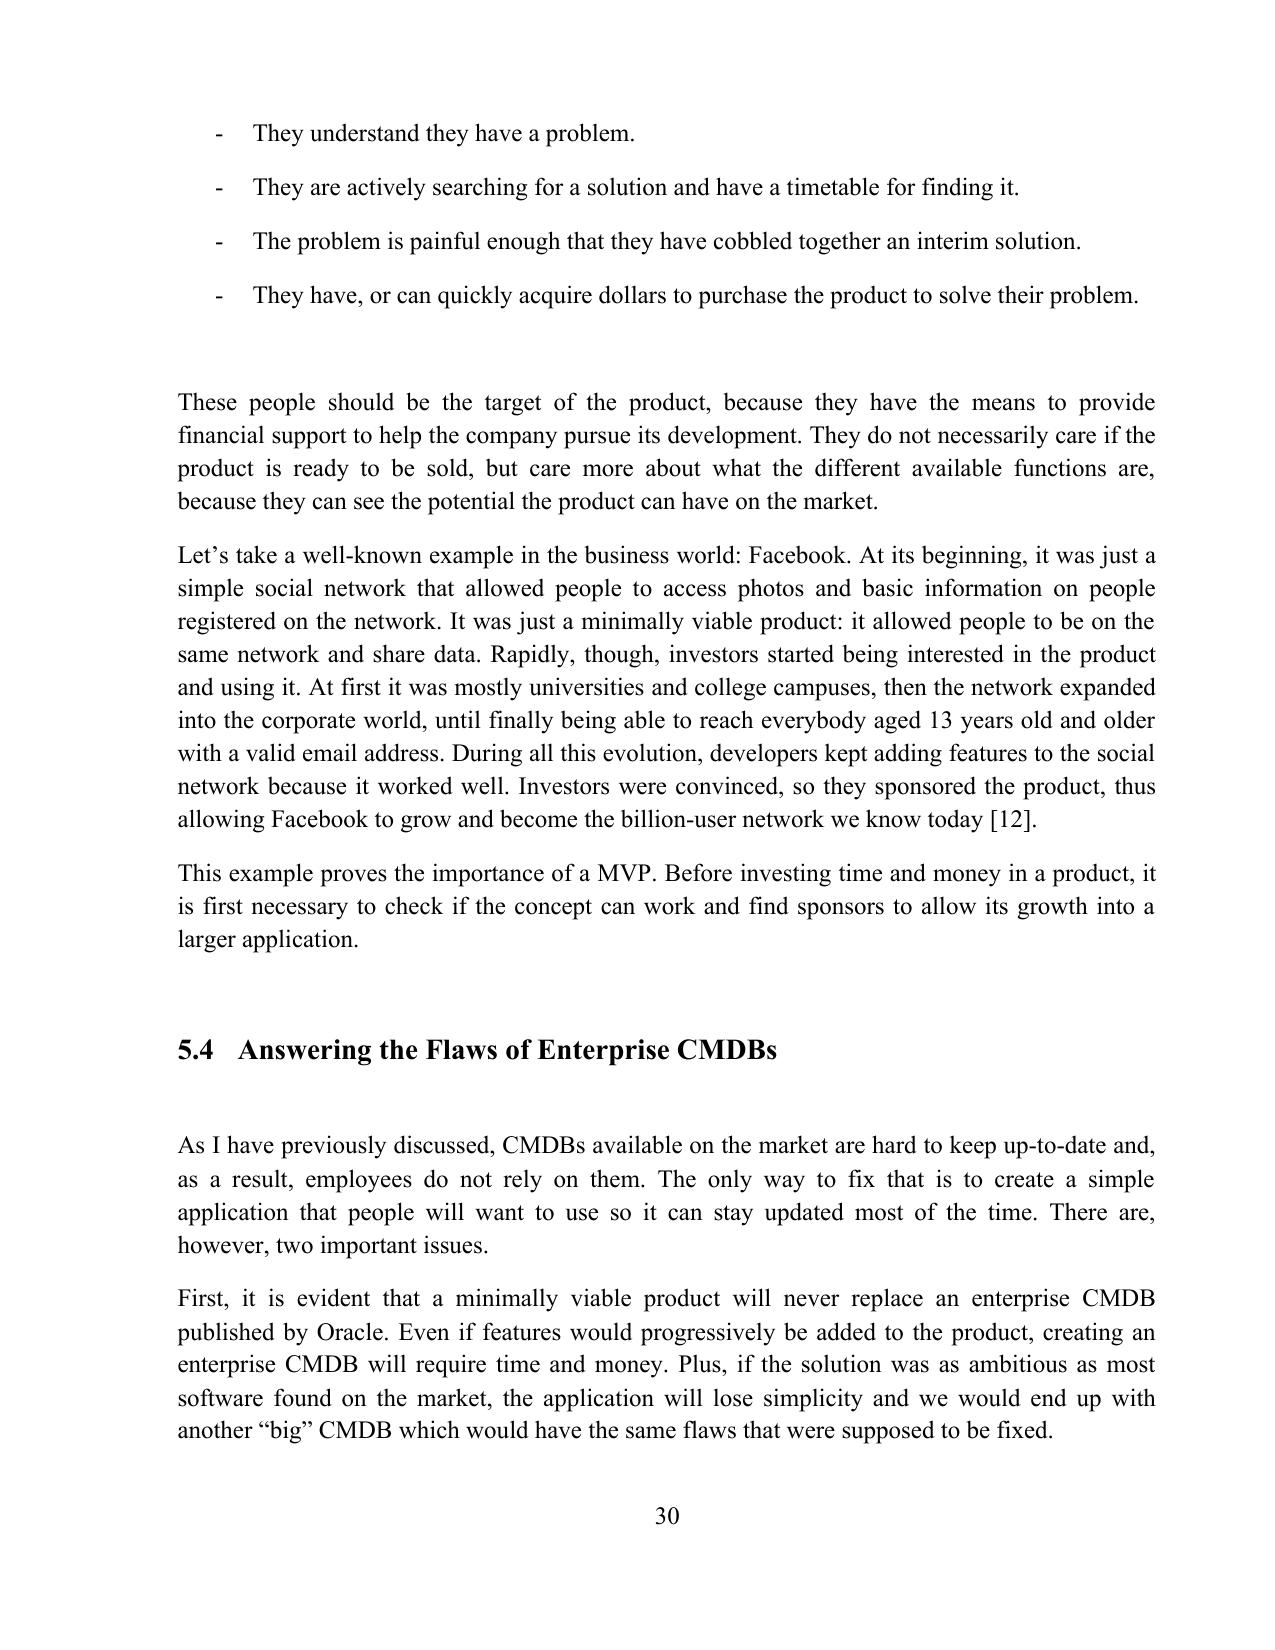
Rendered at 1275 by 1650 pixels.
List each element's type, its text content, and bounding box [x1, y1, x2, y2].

text Let’s take a well-known example in the business world: Facebook. At its beginning, it was just a simple social network that allowed people to access photos and basic information on people registered on the network. It was just a minimally viable product: it allowed people to be on the same network and share data. Rapidly, though, investors started being interested in the product and using it. At first it was mostly universities and college campuses, then the network expanded into the corporate world, until finally being able to reach everybody aged 13 years old and older with a valid email address. During all this evolution, developers kept adding features to the social network because it worked well. Investors were convinced, so they sponsored the product, thus allowing Facebook to grow and become the billion-user network we know today. [177, 540, 1157, 833]
list The problem is painful enough that they have cobbled together an interim solution. [215, 226, 1157, 254]
text These people should be the target of the product, because they have the means to provide financial support to help the company pursue its development. They do not necessarily care if the product is ready to be sold, but care more about what the different available functions are, because they can see the potential the product can have on the market. [177, 387, 1157, 515]
text First, it is evident that a minimally viable product will never replace an enterprise CMDB published by Oracle. Even if features would progressively be added to the product, creating an enterprise CMDB will require time and money. Plus, if the solution was as ambitious as most software found on the market, the application will lose simplicity and we would end up with another “big” CMDB which would have the same flaws that were supposed to be fixed. [177, 1283, 1157, 1444]
subtitle Answering the Flaws of Enterprise CMDBs [177, 1032, 1157, 1066]
list They understand they have a problem. [215, 118, 1157, 147]
list They are actively searching for a solution and have a timetable for finding it. [215, 172, 1157, 201]
text This example proves the importance of a MVP. Before investing time and money in a product, it is first necessary to check if the concept can work and find sponsors to allow its growth into a larger application. [177, 858, 1157, 953]
list They have, or can quickly acquire dollars to purchase the product to solve their problem. [215, 280, 1157, 308]
text As I have previously discussed, CMDBs available on the market are hard to keep up-to-date and, as a result, employees do not rely on them. The only way to fix that is to create a simple application that people will want to use so it can stay updated most of the time. There are, however, two important issues. [177, 1131, 1157, 1258]
